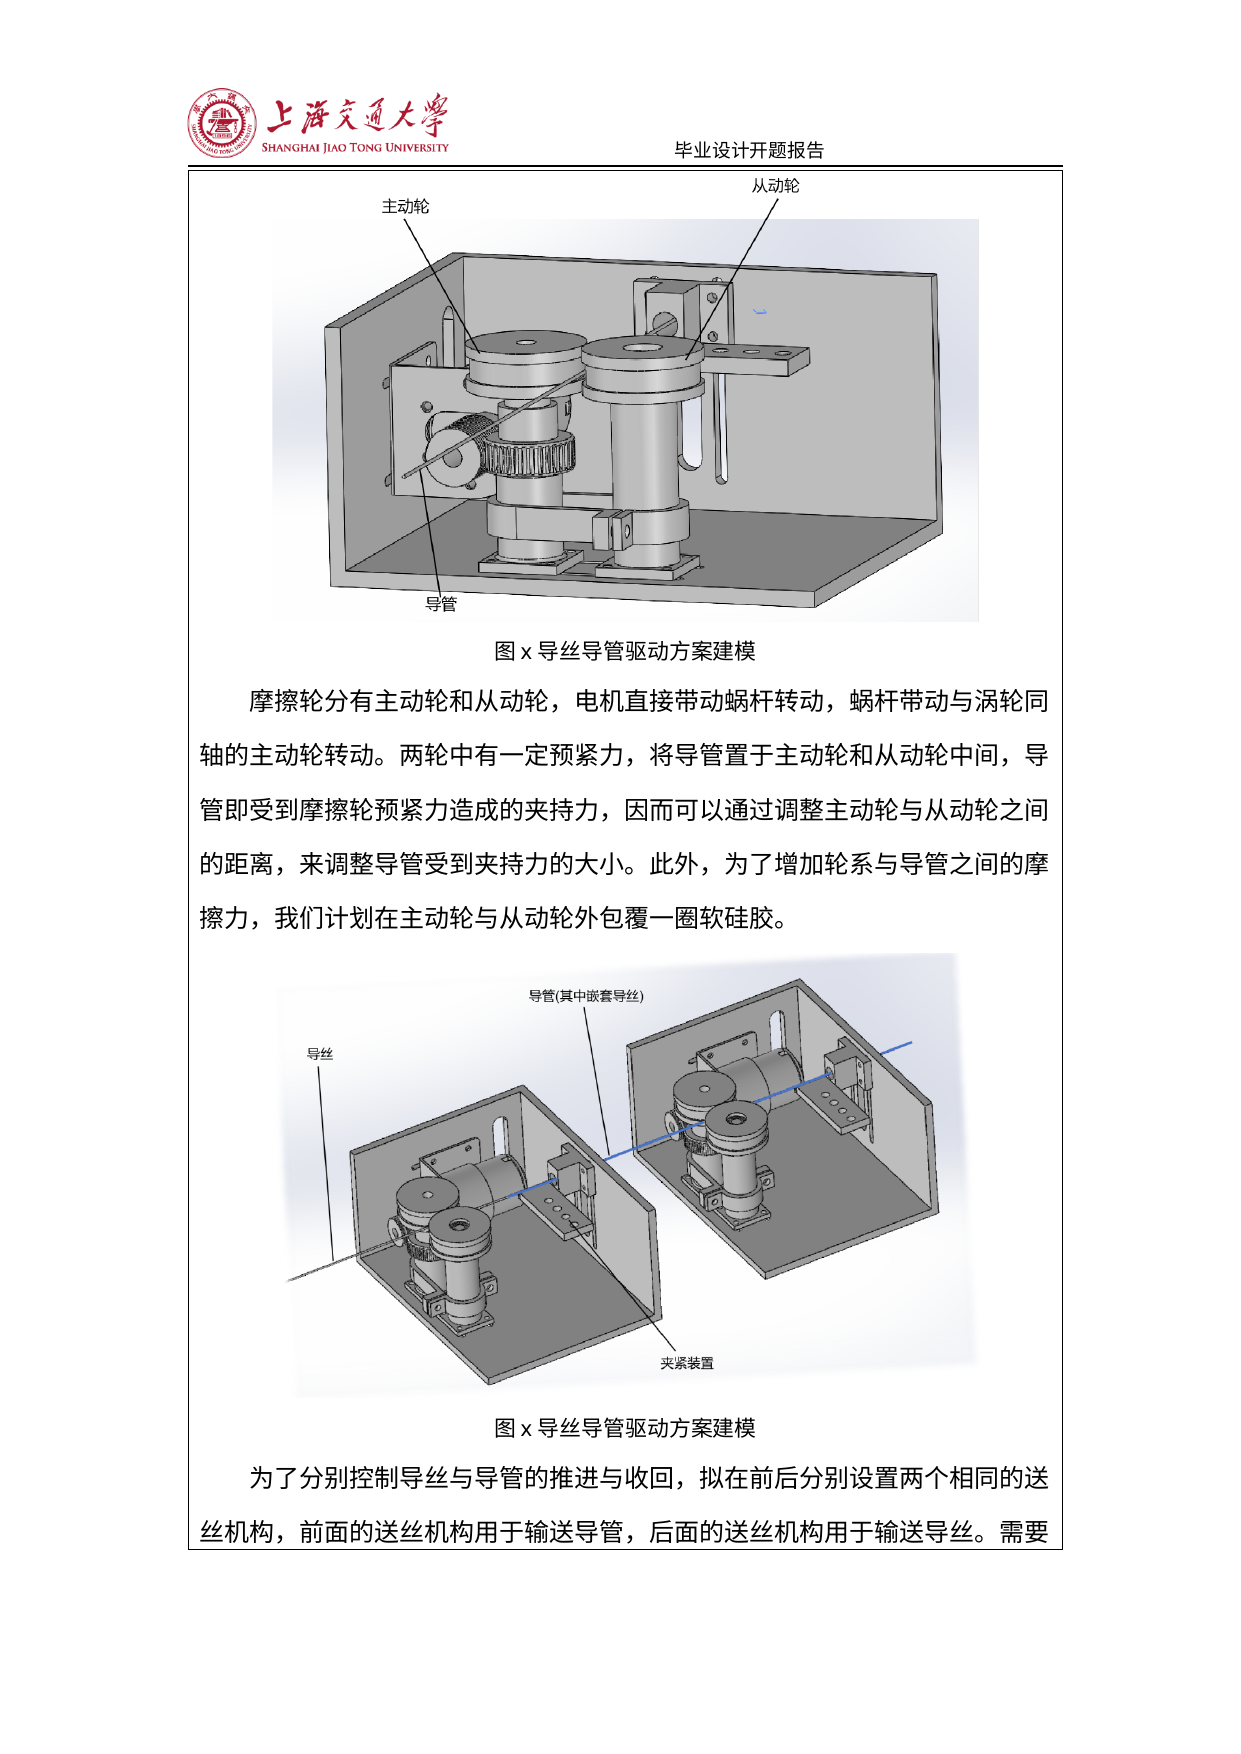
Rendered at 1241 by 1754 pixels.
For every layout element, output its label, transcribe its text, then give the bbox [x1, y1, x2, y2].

picture [266, 953, 985, 1398]
picture [272, 171, 979, 622]
picture [187, 88, 449, 158]
